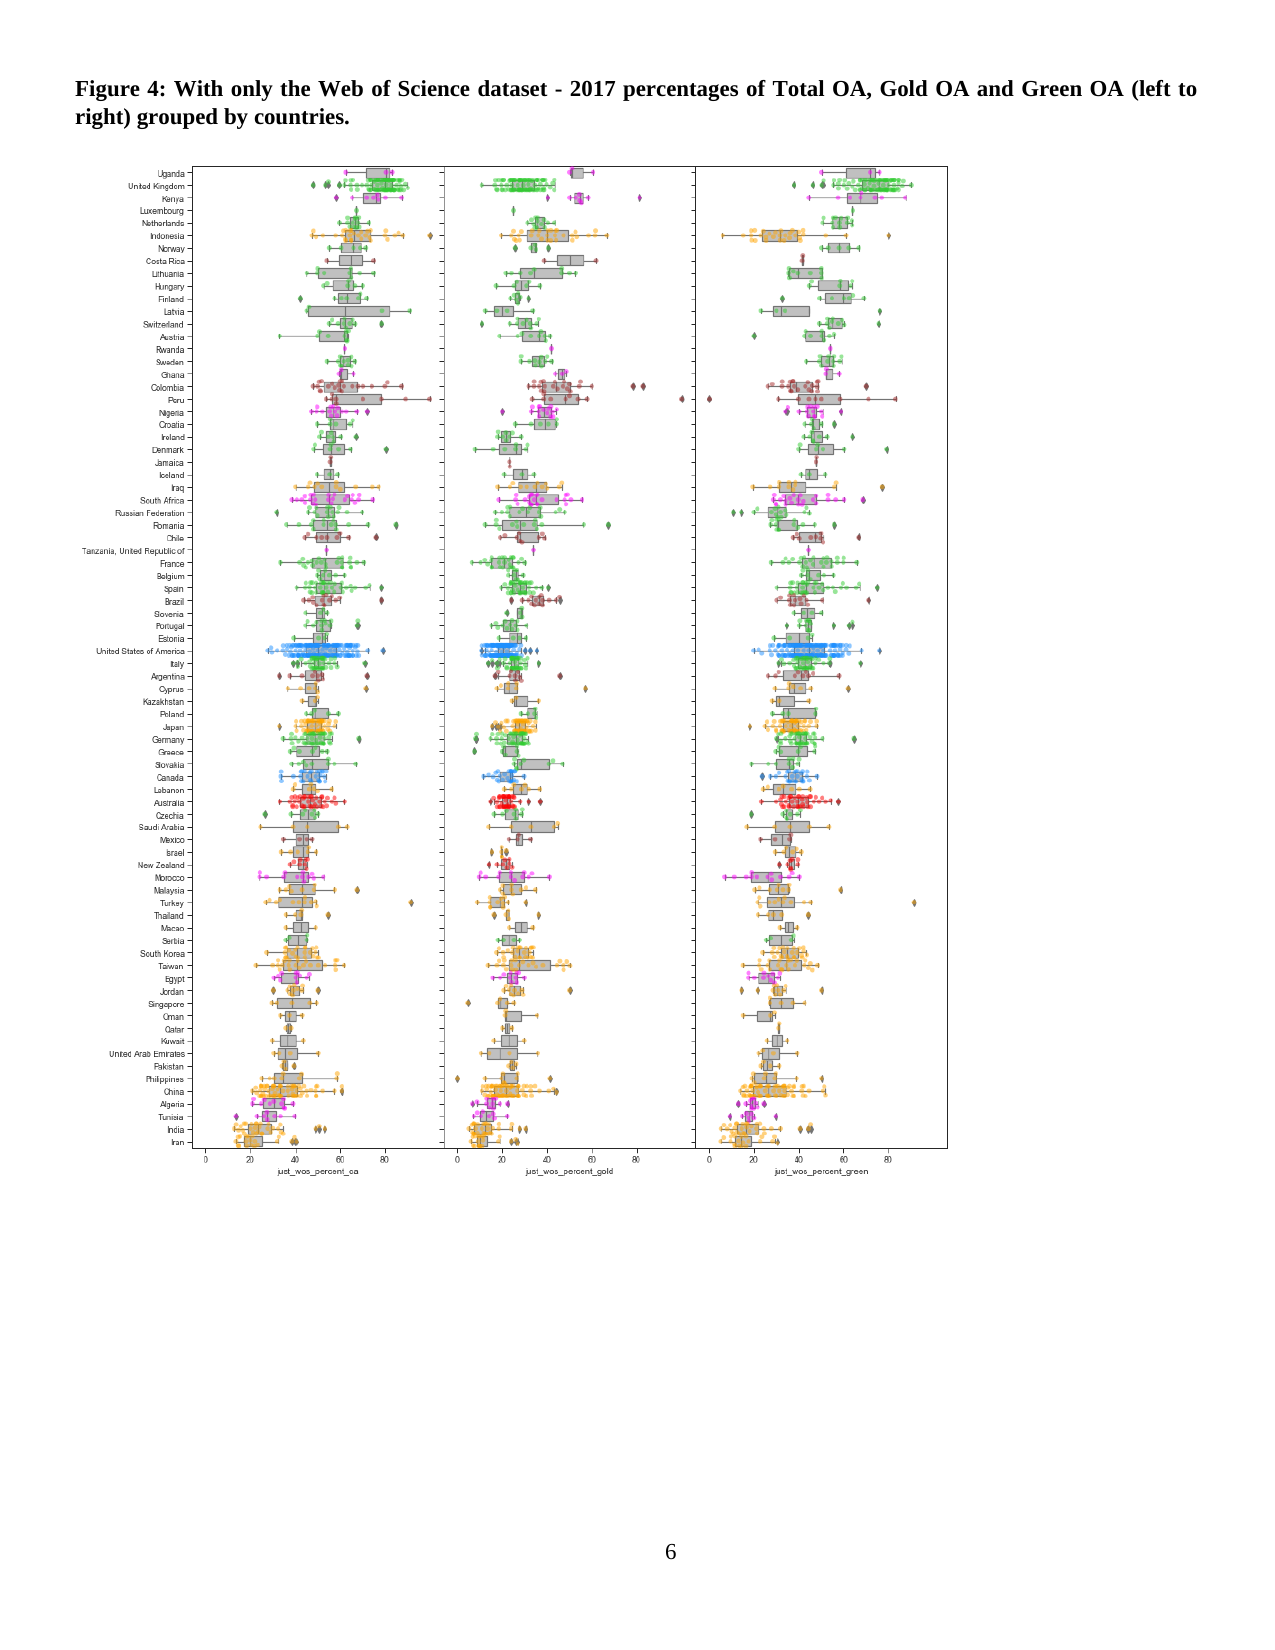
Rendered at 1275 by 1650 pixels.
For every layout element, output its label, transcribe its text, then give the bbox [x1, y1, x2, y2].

text Figure 4: With only the Web of Science dataset - 2017 percentages of Total OA, Gold OA and Green OA (left to right) grouped by countries. [75, 75, 1200, 129]
picture [75, 160, 953, 1181]
